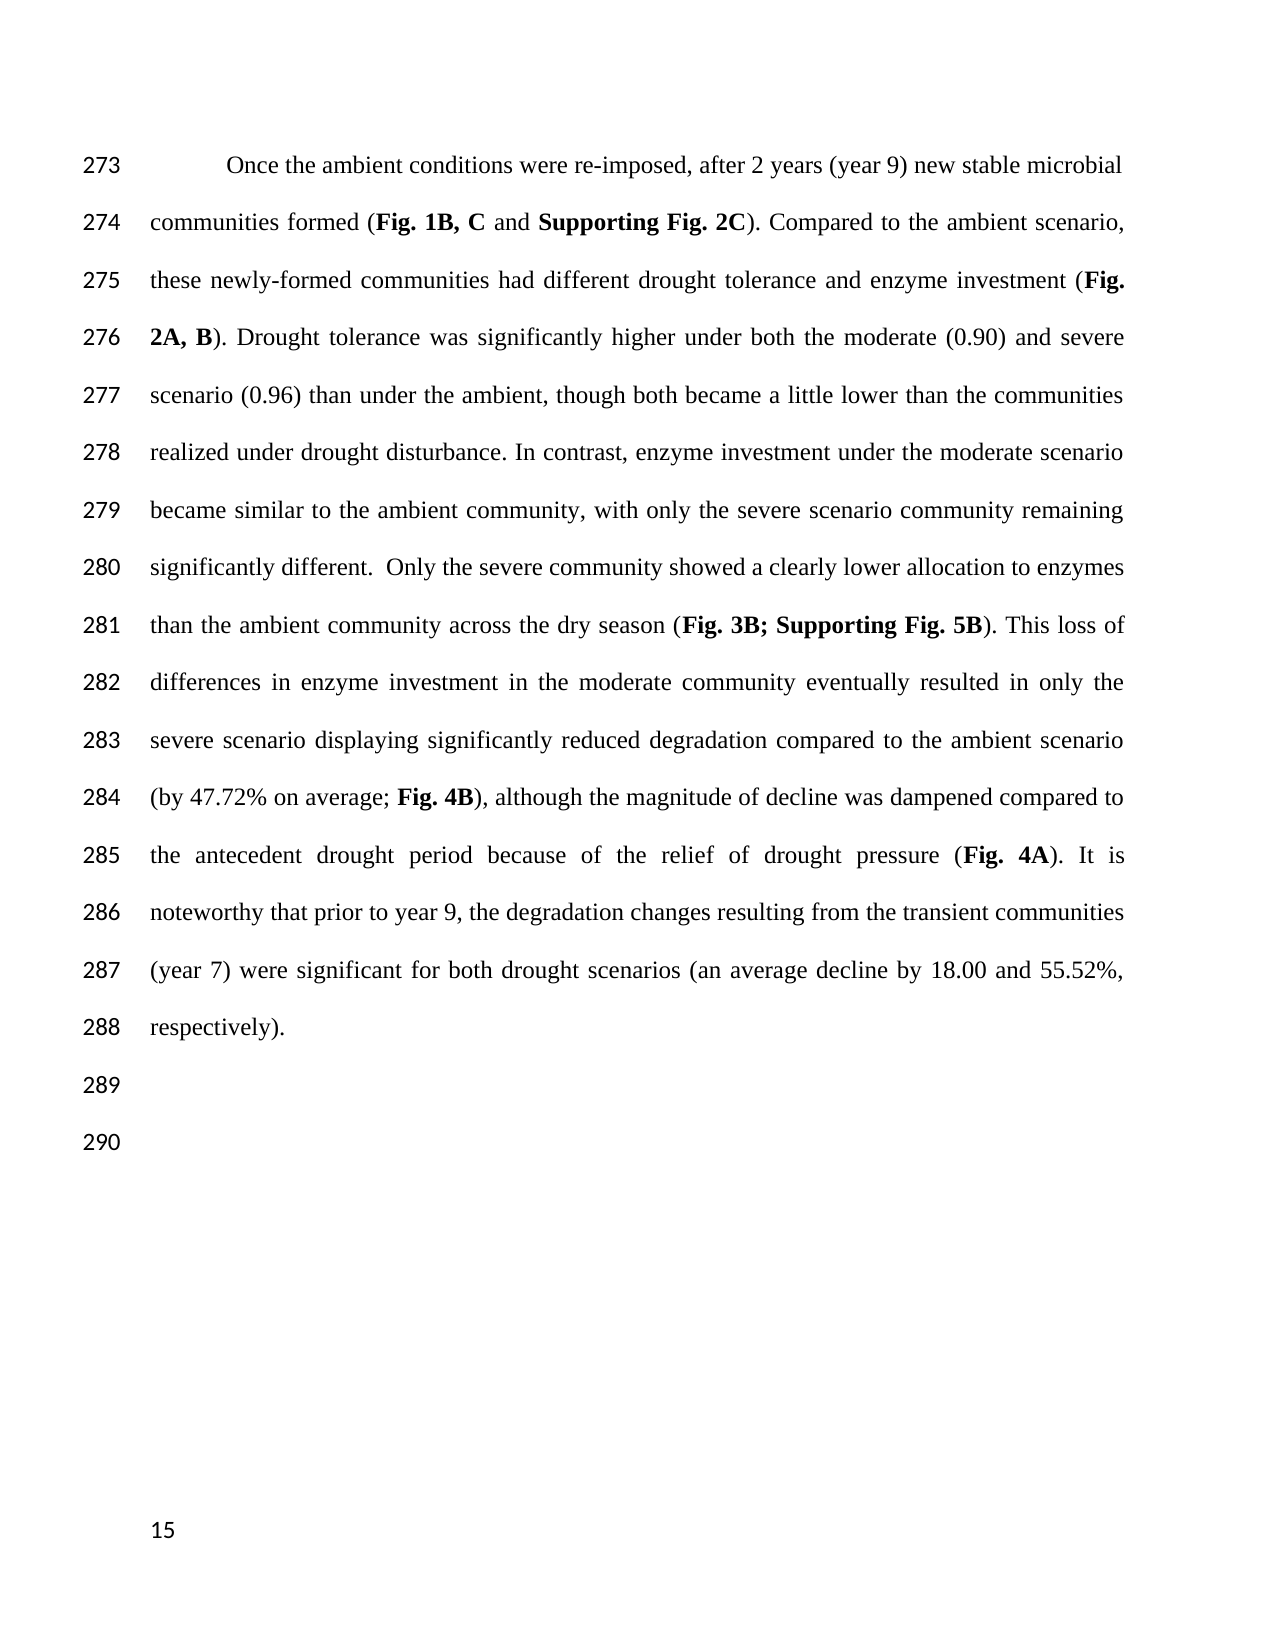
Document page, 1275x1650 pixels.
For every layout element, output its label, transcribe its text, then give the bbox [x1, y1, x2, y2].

text Once the ambient conditions were re-imposed, after 2 years (year 9) new stable microbial communities formed (Fig. 1B, C and Supporting Fig. 2C). Compared to the ambient scenario, these newly-formed communities had different drought tolerance and enzyme investment (Fig. 2A, B). Drought tolerance was significantly higher under both the moderate (0.90) and severe scenario (0.96) than under the ambient, though both became a little lower than the communities realized under drought disturbance. In contrast, enzyme investment under the moderate scenario became similar to the ambient community, with only the severe scenario community remaining significantly different. Only the severe community showed a clearly lower allocation to enzymes than the ambient community across the dry season (Fig. 3B; Supporting Fig. 5B). This loss of differences in enzyme investment in the moderate community eventually resulted in only the severe scenario displaying significantly reduced degradation compared to the ambient scenario (by 47.72% on average; Fig. 4B), although the magnitude of decline was dampened compared to the antecedent drought period because of the relief of drought pressure (Fig. 4A). It is noteworthy that prior to year 9, the degradation changes resulting from the transient communities (year 7) were significant for both drought scenarios (an average decline by 18.00 and 55.52%, respectively). [150, 150, 1125, 1041]
